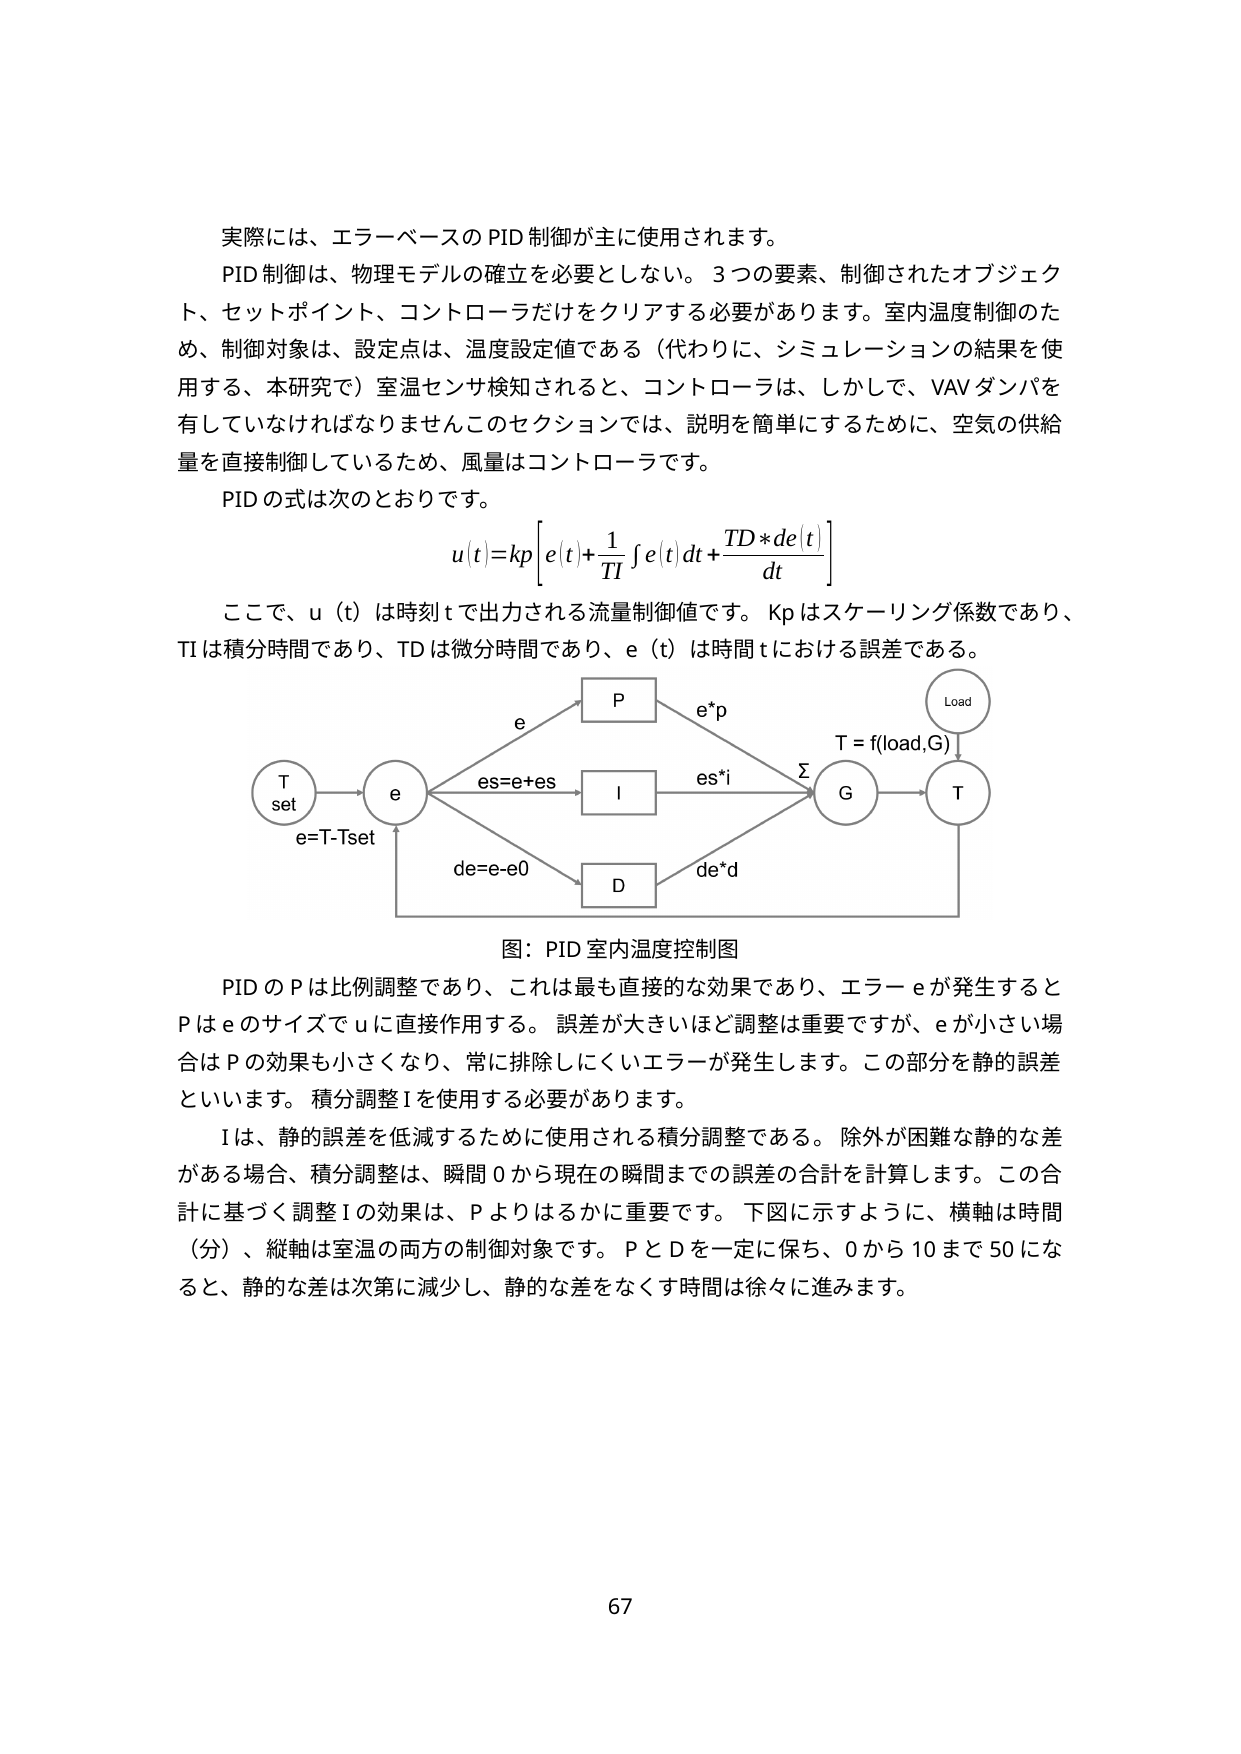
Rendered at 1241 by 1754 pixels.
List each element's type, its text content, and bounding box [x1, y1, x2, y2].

picture [247, 666, 993, 920]
text PIDの式は次のとおりです。 [177, 479, 1063, 517]
text 图：PID室内温度控制图 [177, 929, 1063, 967]
text PID制御は、物理モデルの確立を必要としない。 3つの要素、制御されたオブジェクト、セットポイント、コントローラだけをクリアする必要があります。室内温度制御のため、制御対象は、設定点は、温度設定値である（代わりに、シミュレーションの結果を使用する、本研究で）室温センサ検知されると、コントローラは、しかしで、VAVダンパを有していなければなりませんこのセクションでは、説明を簡単にするために、空気の供給量を直接制御しているため、風量はコントローラです。 [177, 254, 1063, 479]
text Iは、静的誤差を低減するために使用される積分調整である。 除外が困難な静的な差がある場合、積分調整は、瞬間0から現在の瞬間までの誤差の合計を計算します。この合計に基づく調整Iの効果は、Pよりはるかに重要です。 下図に示すように、横軸は時間（分）、縦軸は室温の両方の制御対象です。 PとDを一定に保ち、0から10まで50になると、静的な差は次第に減少し、静的な差をなくす時間は徐々に進みます。 [177, 1117, 1063, 1304]
text ここで、u（t）は時刻tで出力される流量制御値です。 Kpはスケーリング係数であり、TIは積分時間であり、TDは微分時間であり、e（t）は時間tにおける誤差である。 [177, 592, 1063, 667]
text 実際には、エラーベースのPID制御が主に使用されます。 [177, 217, 1063, 254]
text PIDのPは比例調整であり、これは最も直接的な効果であり、エラーeが発生するとPはeのサイズでuに直接作用する。 誤差が大きいほど調整は重要ですが、eが小さい場合はPの効果も小さくなり、常に排除しにくいエラーが発生します。この部分を静的誤差といいます。 積分調整Iを使用する必要があります。 [177, 967, 1063, 1117]
